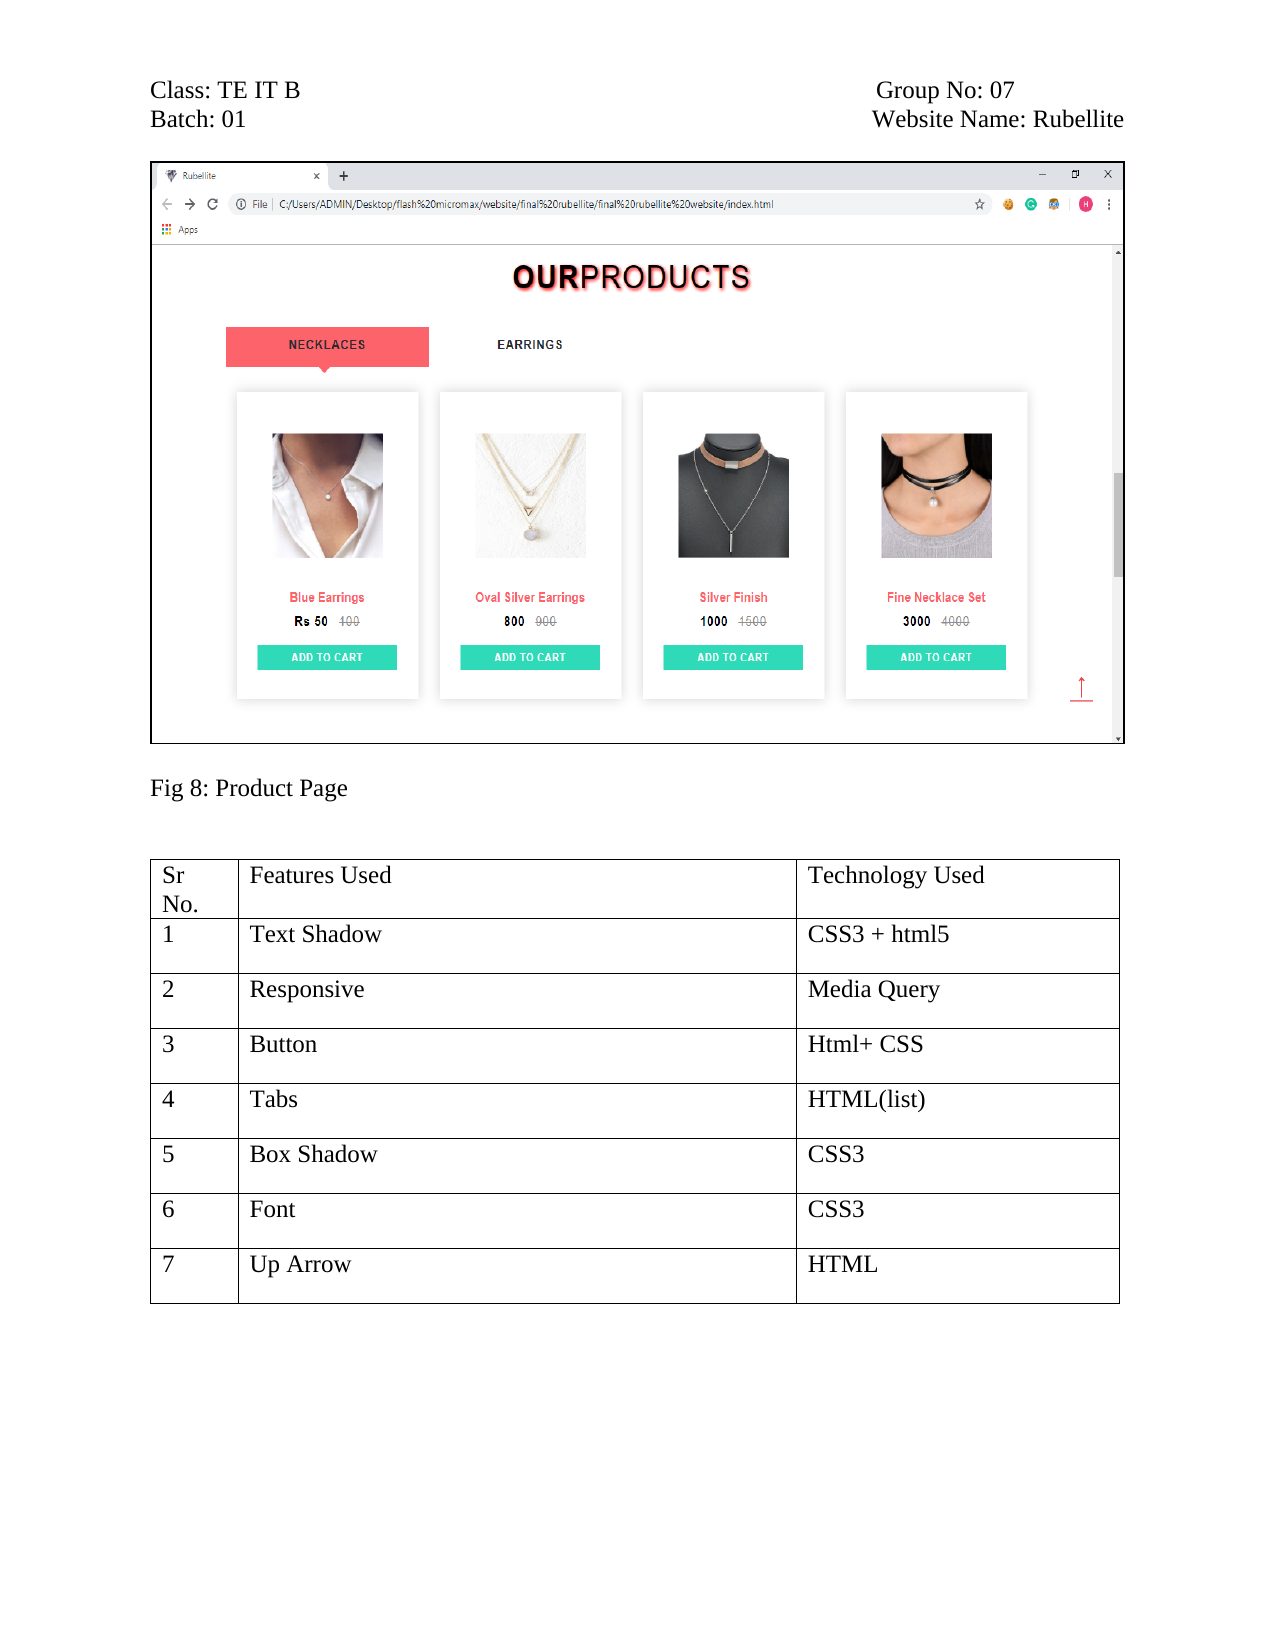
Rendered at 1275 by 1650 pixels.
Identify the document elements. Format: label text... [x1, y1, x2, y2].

table_cell Tabs [239, 1084, 796, 1138]
table_cell 3 [151, 1029, 238, 1083]
table_cell 6 [151, 1194, 238, 1248]
table_cell CSS3 [797, 1139, 1119, 1193]
table_cell Responsive [239, 974, 796, 1028]
table_cell 4 [151, 1084, 238, 1138]
table_cell Up Arrow [239, 1249, 796, 1303]
picture [152, 163, 1123, 743]
table_header Technology Used [797, 860, 1119, 918]
table_cell Font [239, 1194, 796, 1248]
table_cell HTML [797, 1249, 1119, 1303]
table_cell HTML(list) [797, 1084, 1119, 1138]
table_cell Button [239, 1029, 796, 1083]
table_cell Box Shadow [239, 1139, 796, 1193]
table_cell 1 [151, 919, 238, 973]
text Fig 8: Product Page [150, 773, 1125, 802]
table_cell Text Shadow [239, 919, 796, 973]
table_header Sr No. [151, 860, 238, 918]
table_cell CSS3 [797, 1194, 1119, 1248]
table_cell 2 [151, 974, 238, 1028]
table_cell Media Query [797, 974, 1119, 1028]
table_cell 7 [151, 1249, 238, 1303]
table_cell 5 [151, 1139, 238, 1193]
table_cell CSS3 + html5 [797, 919, 1119, 973]
table_header Features Used [239, 860, 796, 918]
table_cell Html+ CSS [797, 1029, 1119, 1083]
